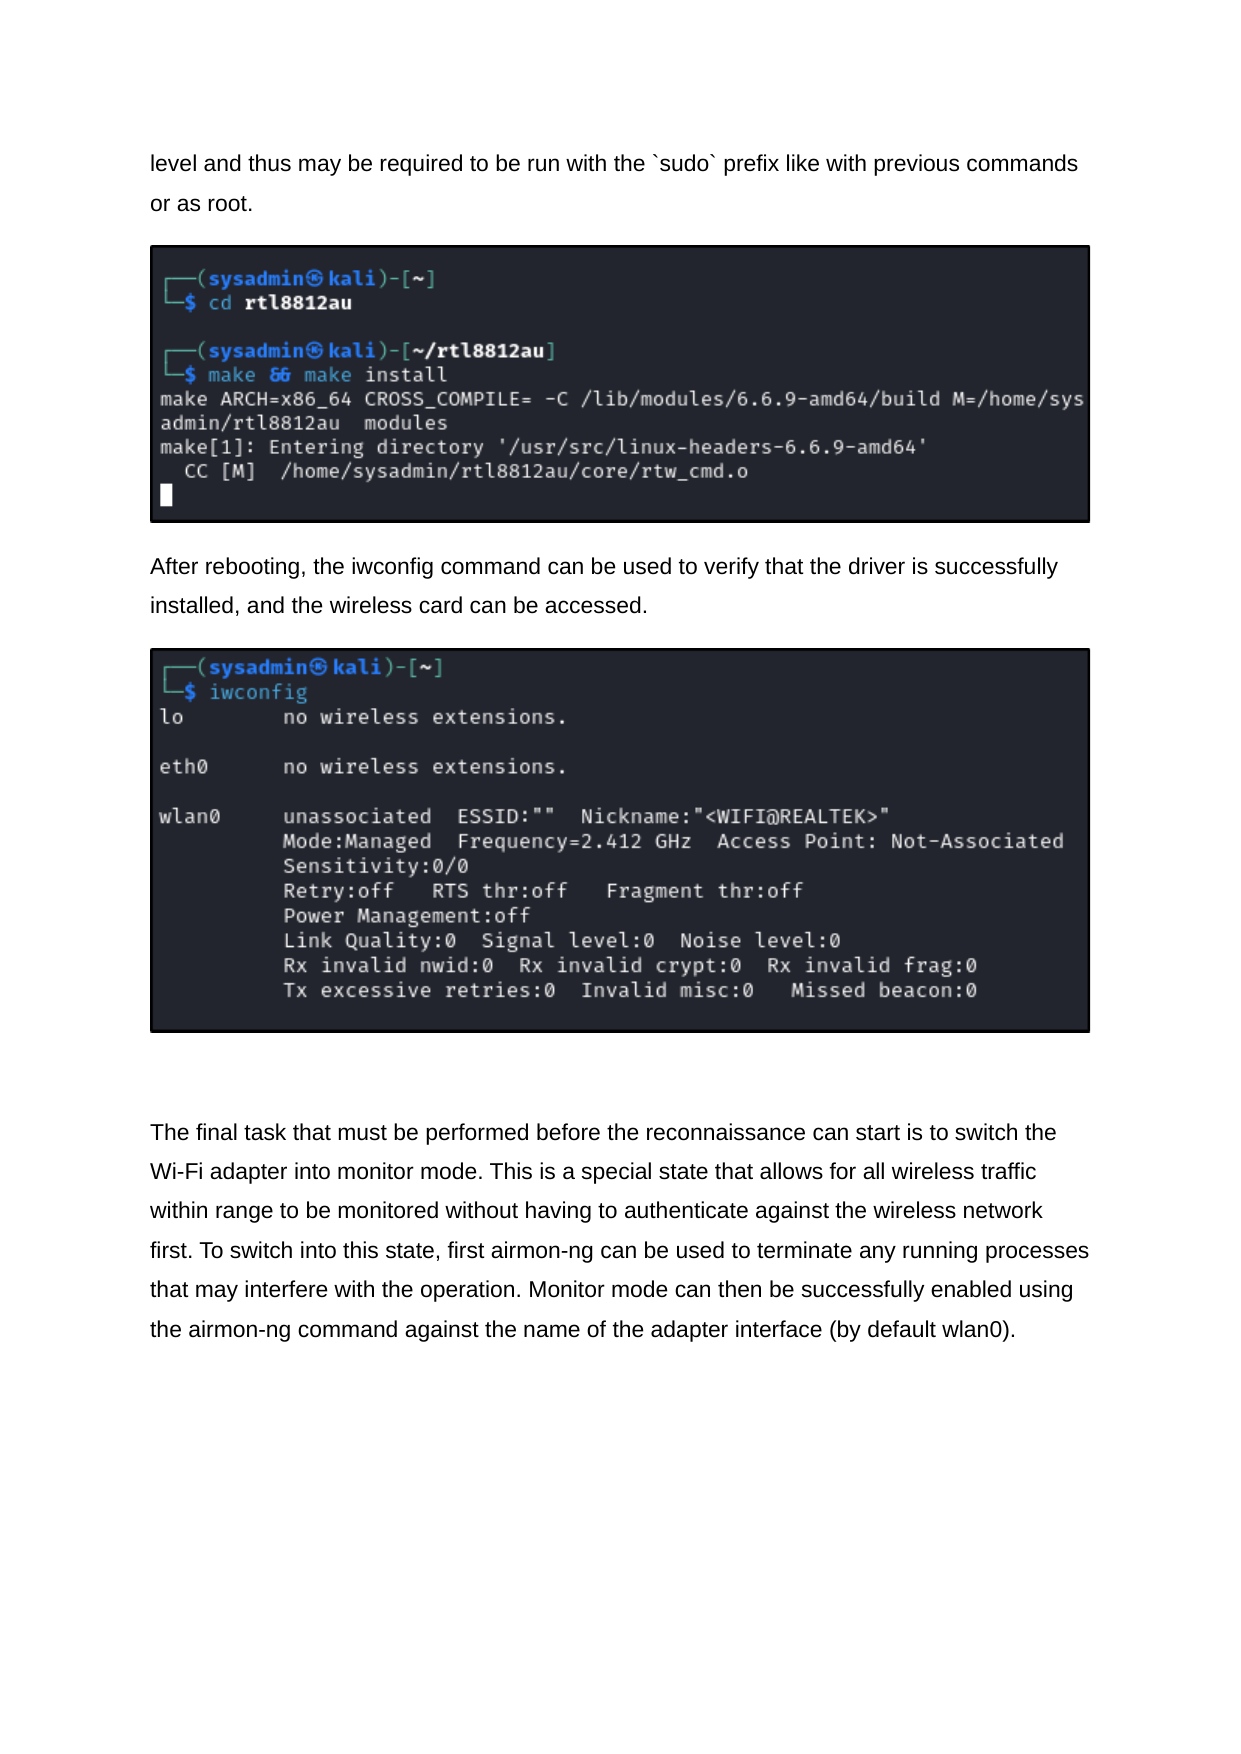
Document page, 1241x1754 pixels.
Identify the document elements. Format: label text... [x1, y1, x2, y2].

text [150, 150, 1090, 216]
picture [150, 648, 1091, 1033]
text The final task that must be performed before the reconnaissance can start is to switch the Wi-Fi adapter into monitor mode. This is a special state that allows for all wireless traffic within range to be monitored without having to authenticate against the wireless network first. To switch into this state, first airmon-ng can be used to terminate any running processes that may interfere with the operation. Monitor mode can then be successfully enabled using the airmon-ng command against the name of the adapter interface (by default wlan0). [150, 1118, 1090, 1342]
text After rebooting, the iwconfig command can be used to verify that the driver is successfully installed, and the wireless card can be accessed. [150, 553, 1090, 619]
picture [150, 245, 1091, 523]
